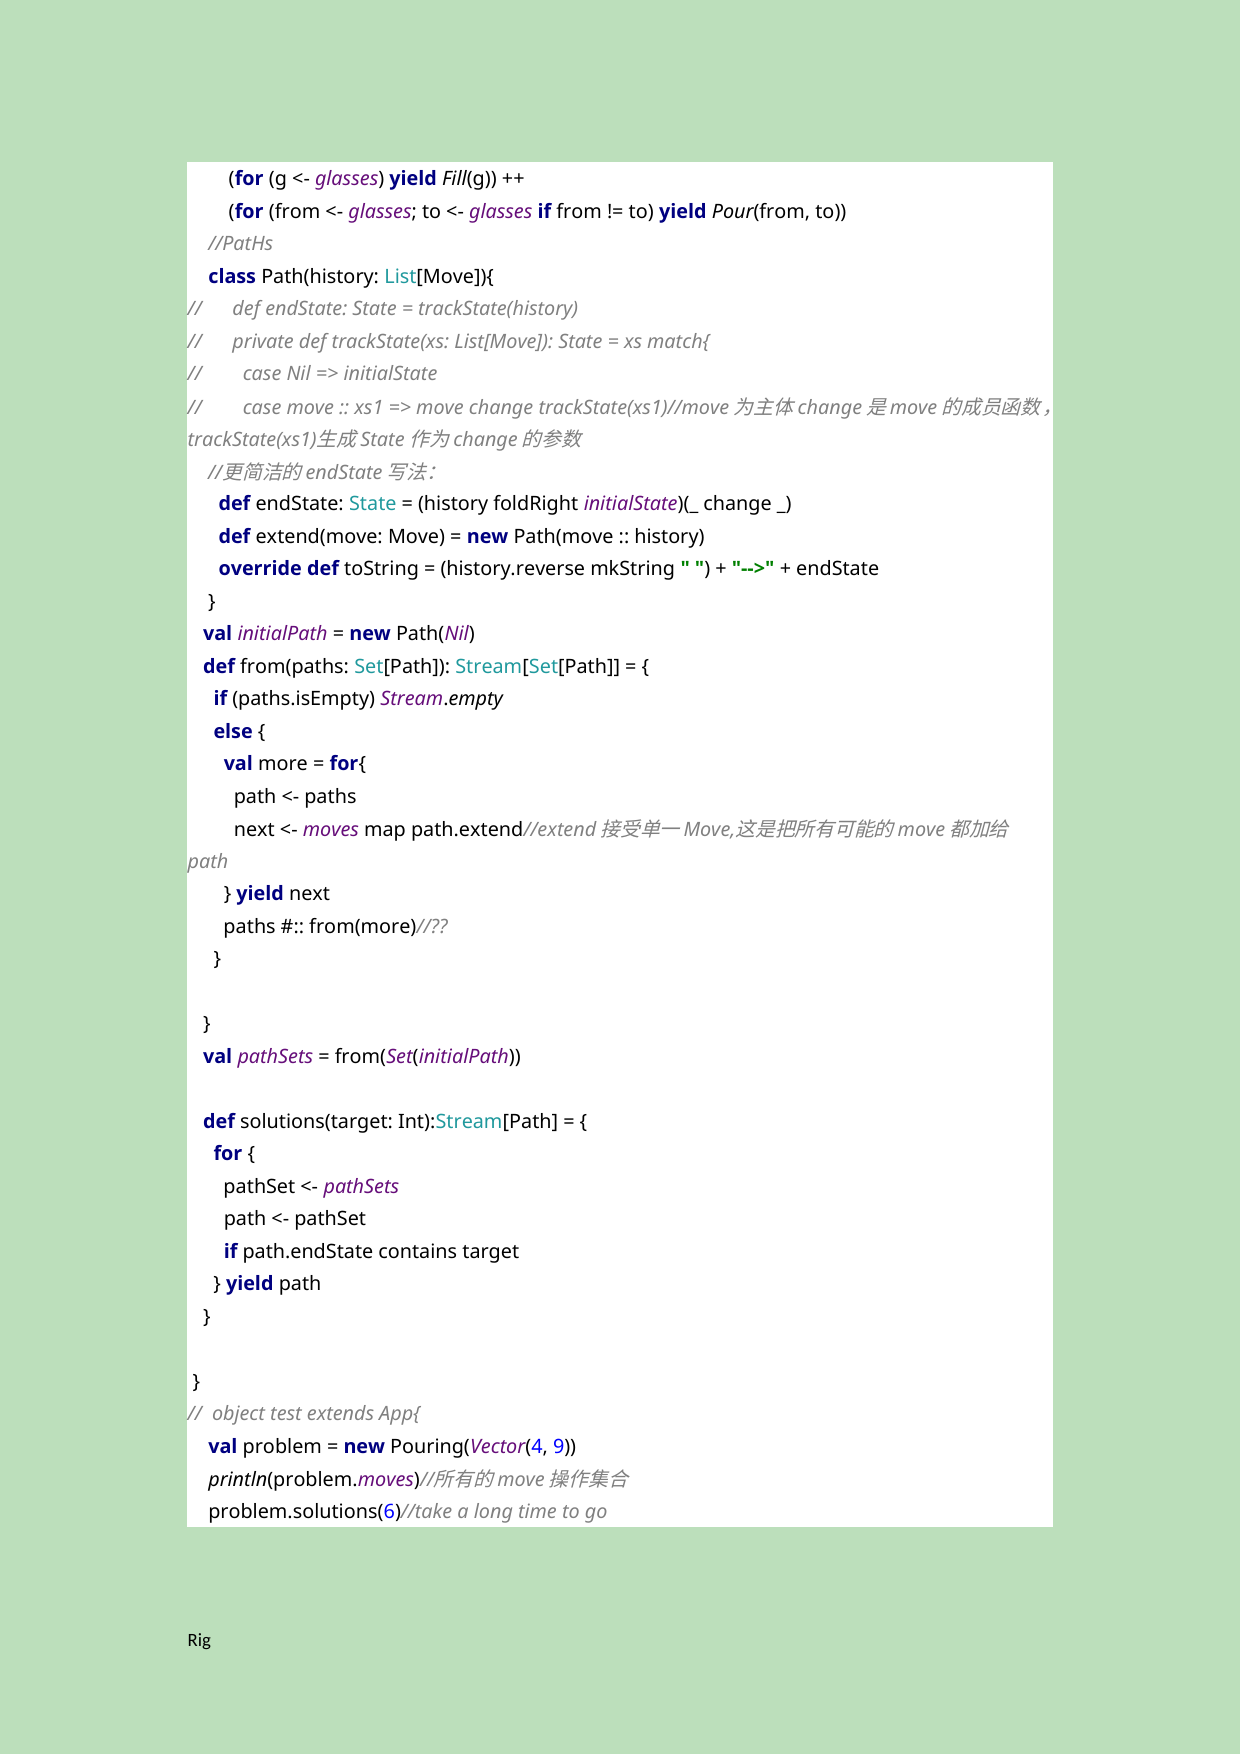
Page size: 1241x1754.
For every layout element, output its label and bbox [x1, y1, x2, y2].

text [187, 162, 1053, 1527]
